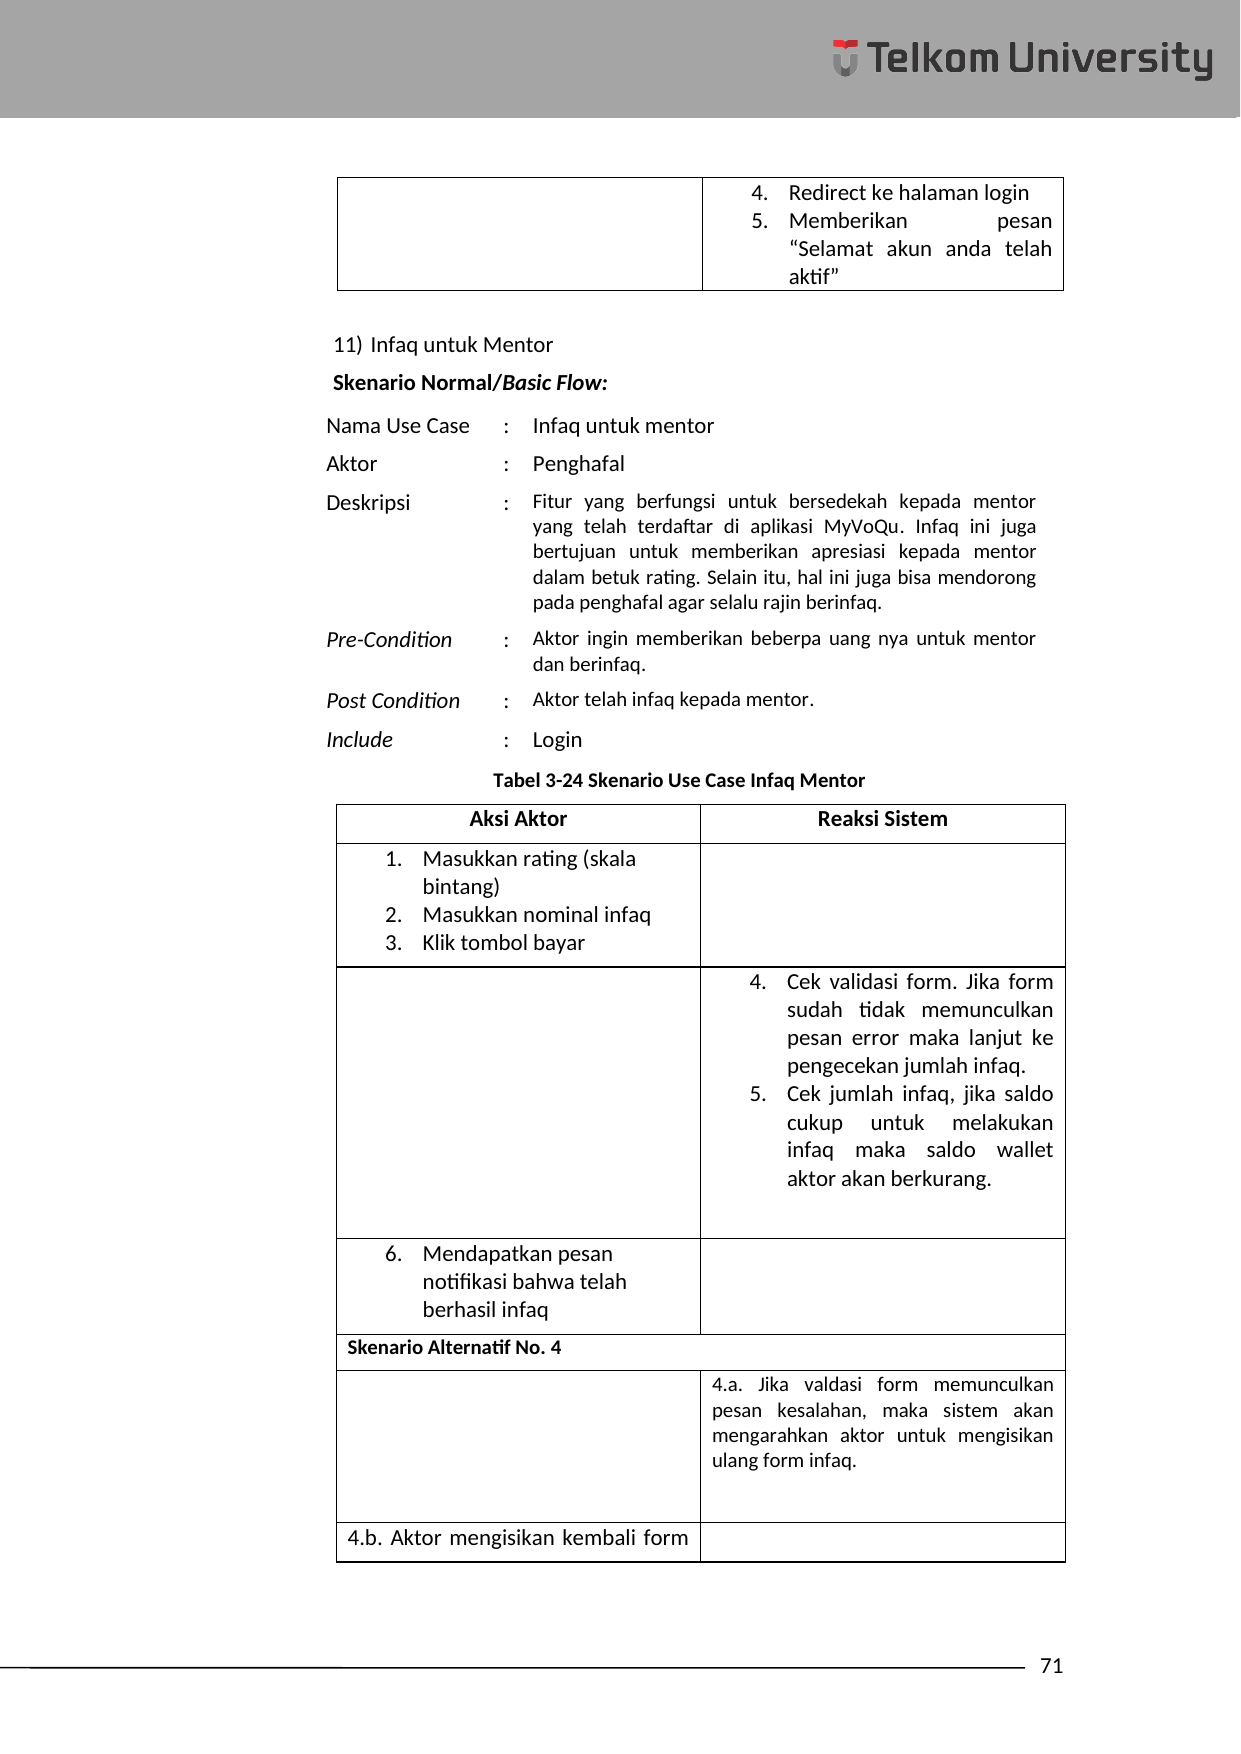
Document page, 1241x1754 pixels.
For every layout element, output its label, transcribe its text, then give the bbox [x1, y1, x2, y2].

table_cell 4.a. Jika valdasi form memunculkan pesan kesalahan, maka sistem akan mengarahkan aktor untuk mengisikan ulang form infaq. [701, 1371, 1065, 1522]
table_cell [337, 1523, 700, 1561]
table_cell [337, 968, 700, 1238]
table_cell Pre-Condition [315, 625, 492, 687]
table_header Nama Use Case [315, 411, 492, 449]
table_cell : [492, 625, 521, 687]
table_cell Aktor ingin memberikan beberpa uang nya untuk mentor dan berinfaq. [521, 625, 1048, 687]
table_cell : [492, 449, 521, 488]
text Skenario Normal/Basic Flow: [333, 368, 1063, 396]
table_cell Include [315, 725, 492, 763]
table_cell Penghafal [521, 449, 1048, 488]
table_cell [701, 1523, 1065, 1561]
table_cell : [492, 488, 521, 625]
table_header Infaq untuk mentor [521, 411, 1048, 449]
table_header : [492, 411, 521, 449]
table_cell [701, 1239, 1065, 1333]
table_cell Login [521, 725, 1048, 763]
table_cell [701, 844, 1065, 966]
table_header Reaksi Sistem [701, 805, 1065, 843]
table_cell Masukkan rating (skala bintang) Masukkan nominal infaq Klik tombol bayar [337, 844, 700, 966]
table_cell Aktor [315, 449, 492, 488]
table_cell Aktor telah infaq kepada mentor. [521, 687, 1048, 725]
table_cell Cek validasi form. Jika form sudah tidak memunculkan pesan error maka lanjut ke pengecekan jumlah infaq. Cek jumlah infaq, jika saldo cukup untuk melakukan infaq maka saldo wallet aktor akan berkurang. [701, 968, 1065, 1238]
table_cell [338, 178, 702, 290]
table_cell Post Condition [315, 687, 492, 725]
table_cell Redirect ke halaman login Memberikan pesan “Selamat akun anda telah aktif” [703, 178, 1063, 290]
table_cell Skenario Alternatif No. 4 [337, 1335, 1065, 1370]
table_cell Deskripsi [315, 488, 492, 625]
table_cell [337, 1371, 700, 1522]
table_cell Mendapatkan pesan notifikasi bahwa telah berhasil infaq [337, 1239, 700, 1333]
picture [833, 40, 1213, 81]
table_header Aksi Aktor [337, 805, 700, 843]
table_cell : [492, 725, 521, 763]
table_cell Fitur yang berfungsi untuk bersedekah kepada mentor yang telah terdaftar di aplikasi MyVoQu. Infaq ini juga bertujuan untuk memberikan apresiasi kepada mentor dalam betuk rating. Selain itu, hal ini juga bisa mendorong pada penghafal agar selalu rajin berinfaq. [521, 488, 1048, 625]
table_cell : [492, 687, 521, 725]
list Infaq untuk Mentor [333, 330, 1063, 358]
